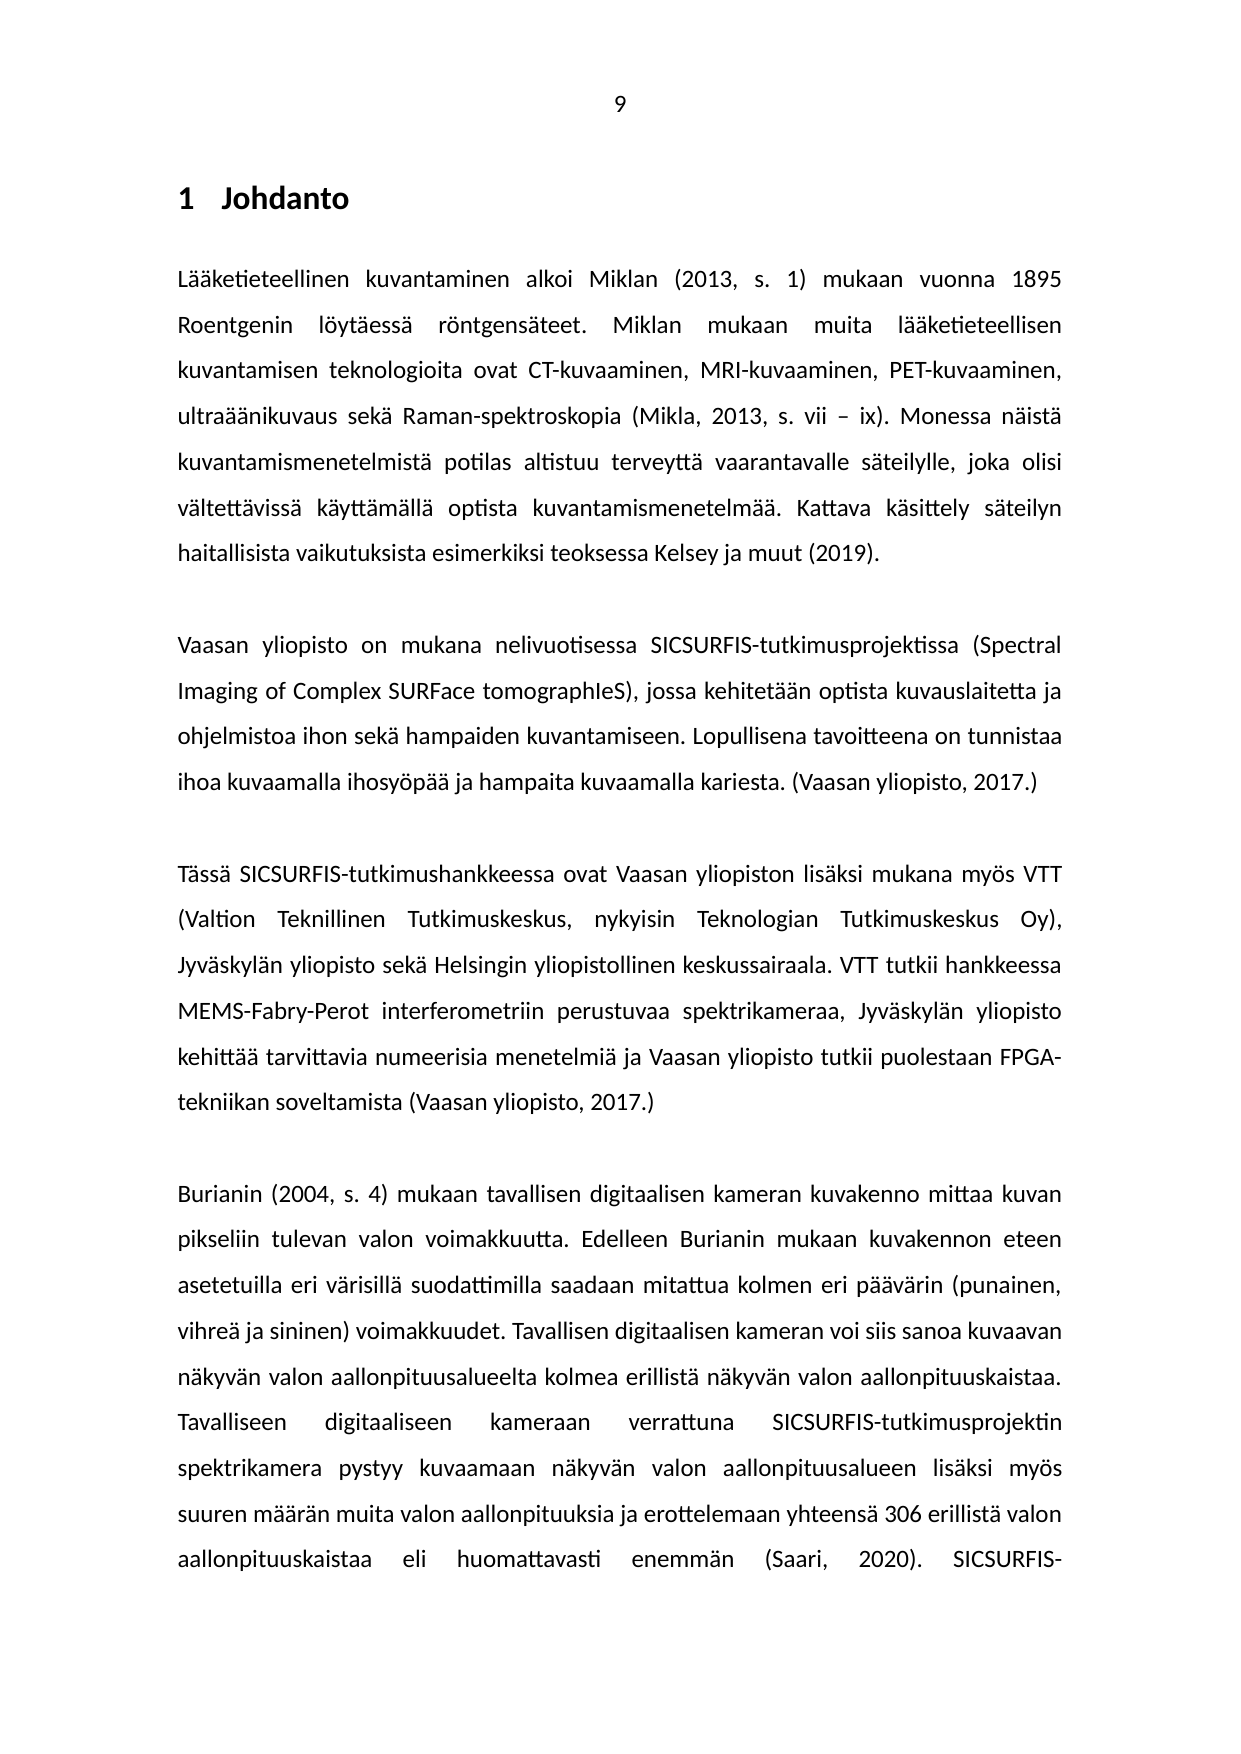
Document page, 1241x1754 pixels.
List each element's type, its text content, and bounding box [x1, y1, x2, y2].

text Vaasan yliopisto on mukana nelivuotisessa SICSURFIS-tutkimusprojektissa (Spectral Imaging of Complex SURFace tomographIeS), jossa kehitetään optista kuvauslaitetta ja ohjelmistoa ihon sekä hampaiden kuvantamiseen. Lopullisena tavoitteena on tunnistaa ihoa kuvaamalla ihosyöpää ja hampaita kuvaamalla kariesta. (Vaasan yliopisto, 2017.) [177, 629, 1063, 797]
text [177, 1178, 1063, 1574]
text Lääketieteellinen kuvantaminen alkoi Miklan (2013, s. 1) mukaan vuonna 1895 Roentgenin löytäessä röntgensäteet. Miklan mukaan muita lääketieteellisen kuvantamisen teknologioita ovat CT-kuvaaminen, MRI-kuvaaminen, PET-kuvaaminen, ultraäänikuvaus sekä Raman-spektroskopia (Mikla, 2013, s. vii – ix). Monessa näistä kuvantamismenetelmistä potilas altistuu terveyttä vaarantavalle säteilylle, joka olisi vältettävissä käyttämällä optista kuvantamismenetelmää. Kattava käsittely säteilyn haitallisista vaikutuksista esimerkiksi teoksessa Kelsey ja muut (2019). [177, 263, 1063, 568]
text Tässä SICSURFIS-tutkimushankkeessa ovat Vaasan yliopiston lisäksi mukana myös VTT (Valtion Teknillinen Tutkimuskeskus, nykyisin Teknologian Tutkimuskeskus Oy), Jyväskylän yliopisto sekä Helsingin yliopistollinen keskussairaala. VTT tutkii hankkeessa MEMS-Fabry-Perot interferometriin perustuvaa spektrikameraa, Jyväskylän yliopisto kehittää tarvittavia numeerisia menetelmiä ja Vaasan yliopisto tutkii puolestaan FPGA-tekniikan soveltamista (Vaasan yliopisto, 2017.) [177, 858, 1063, 1117]
subtitle Johdanto [177, 177, 1063, 218]
